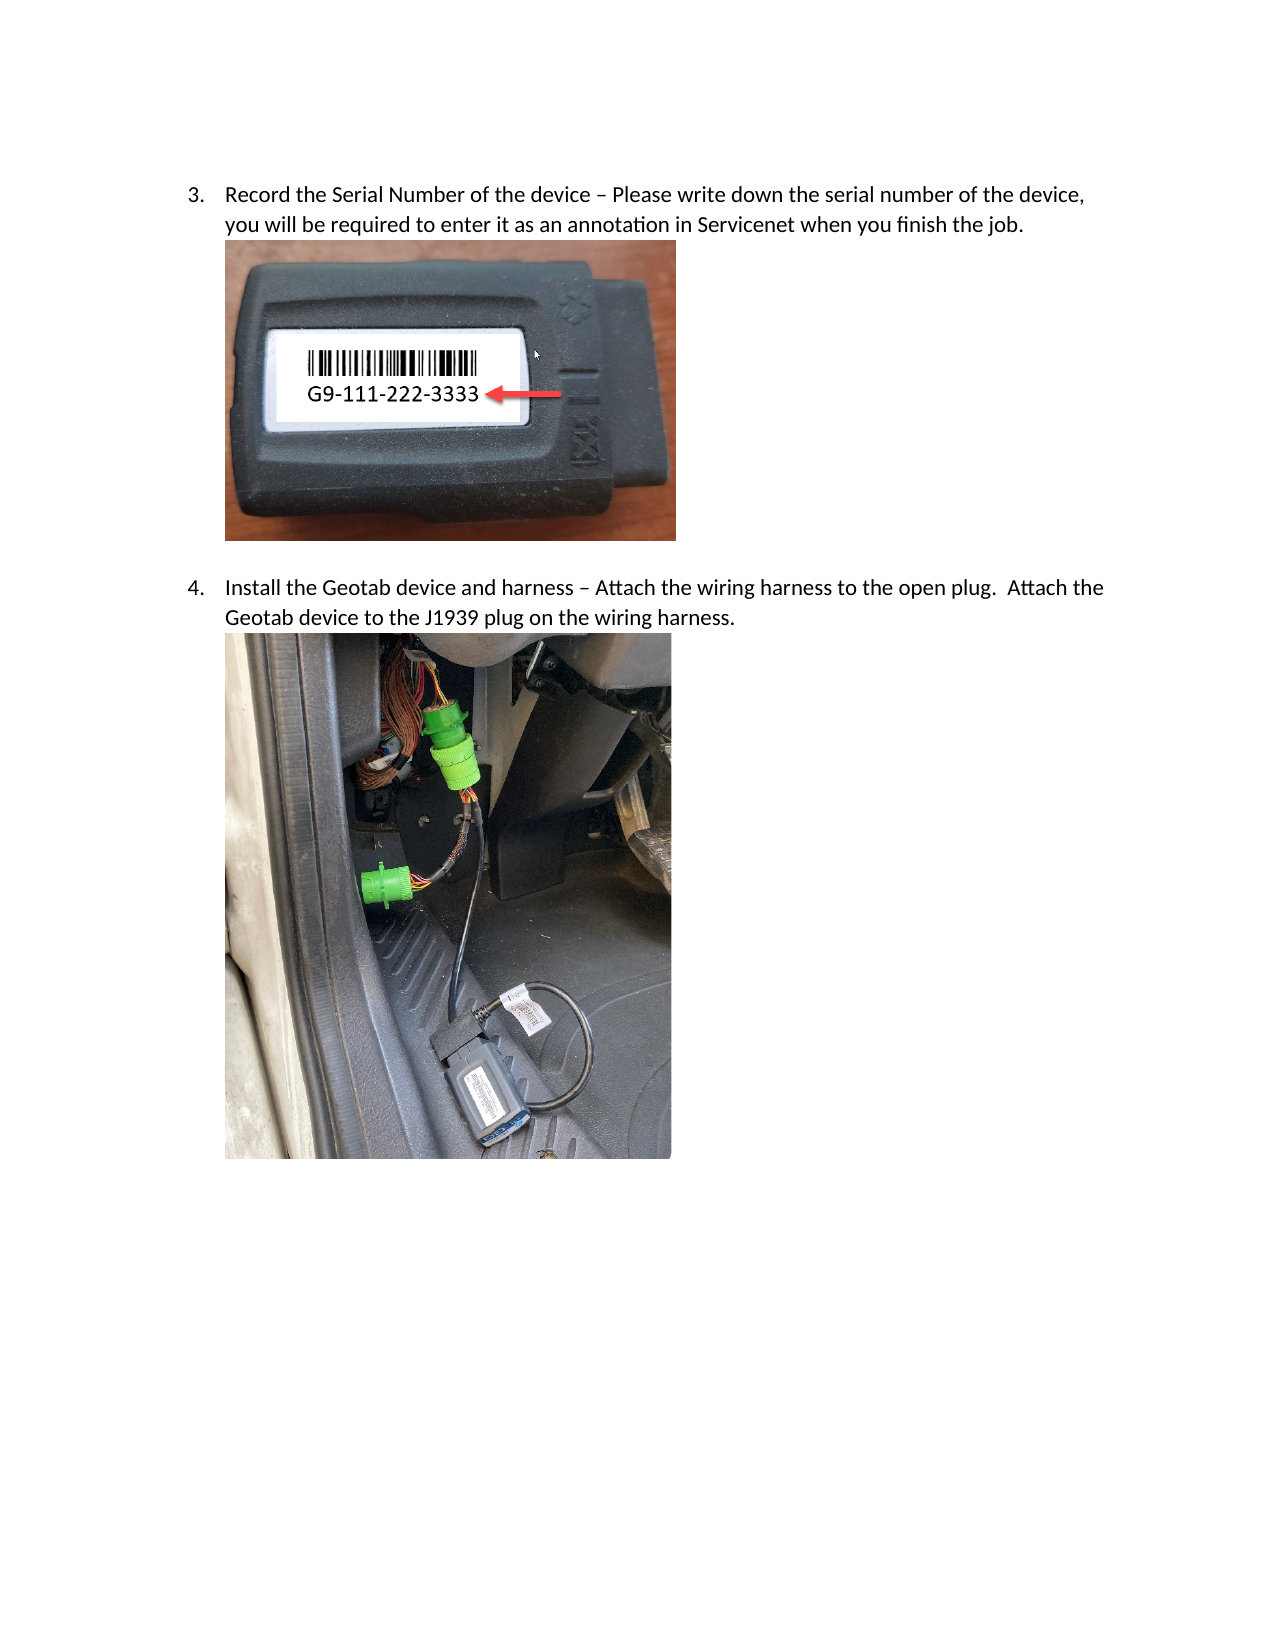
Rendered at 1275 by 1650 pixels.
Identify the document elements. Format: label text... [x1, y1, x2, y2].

list Install the Geotab device and harness – Attach the wiring harness to the open plug. Attach the Geotab device to the J1939 plug on the wiring harness. [187, 573, 1125, 631]
list Record the Serial Number of the device – Please write down the serial number of the device, you will be required to enter it as an annotation in Servicenet when you finish the job. [187, 180, 1125, 238]
picture [225, 240, 676, 541]
picture [225, 633, 672, 1159]
